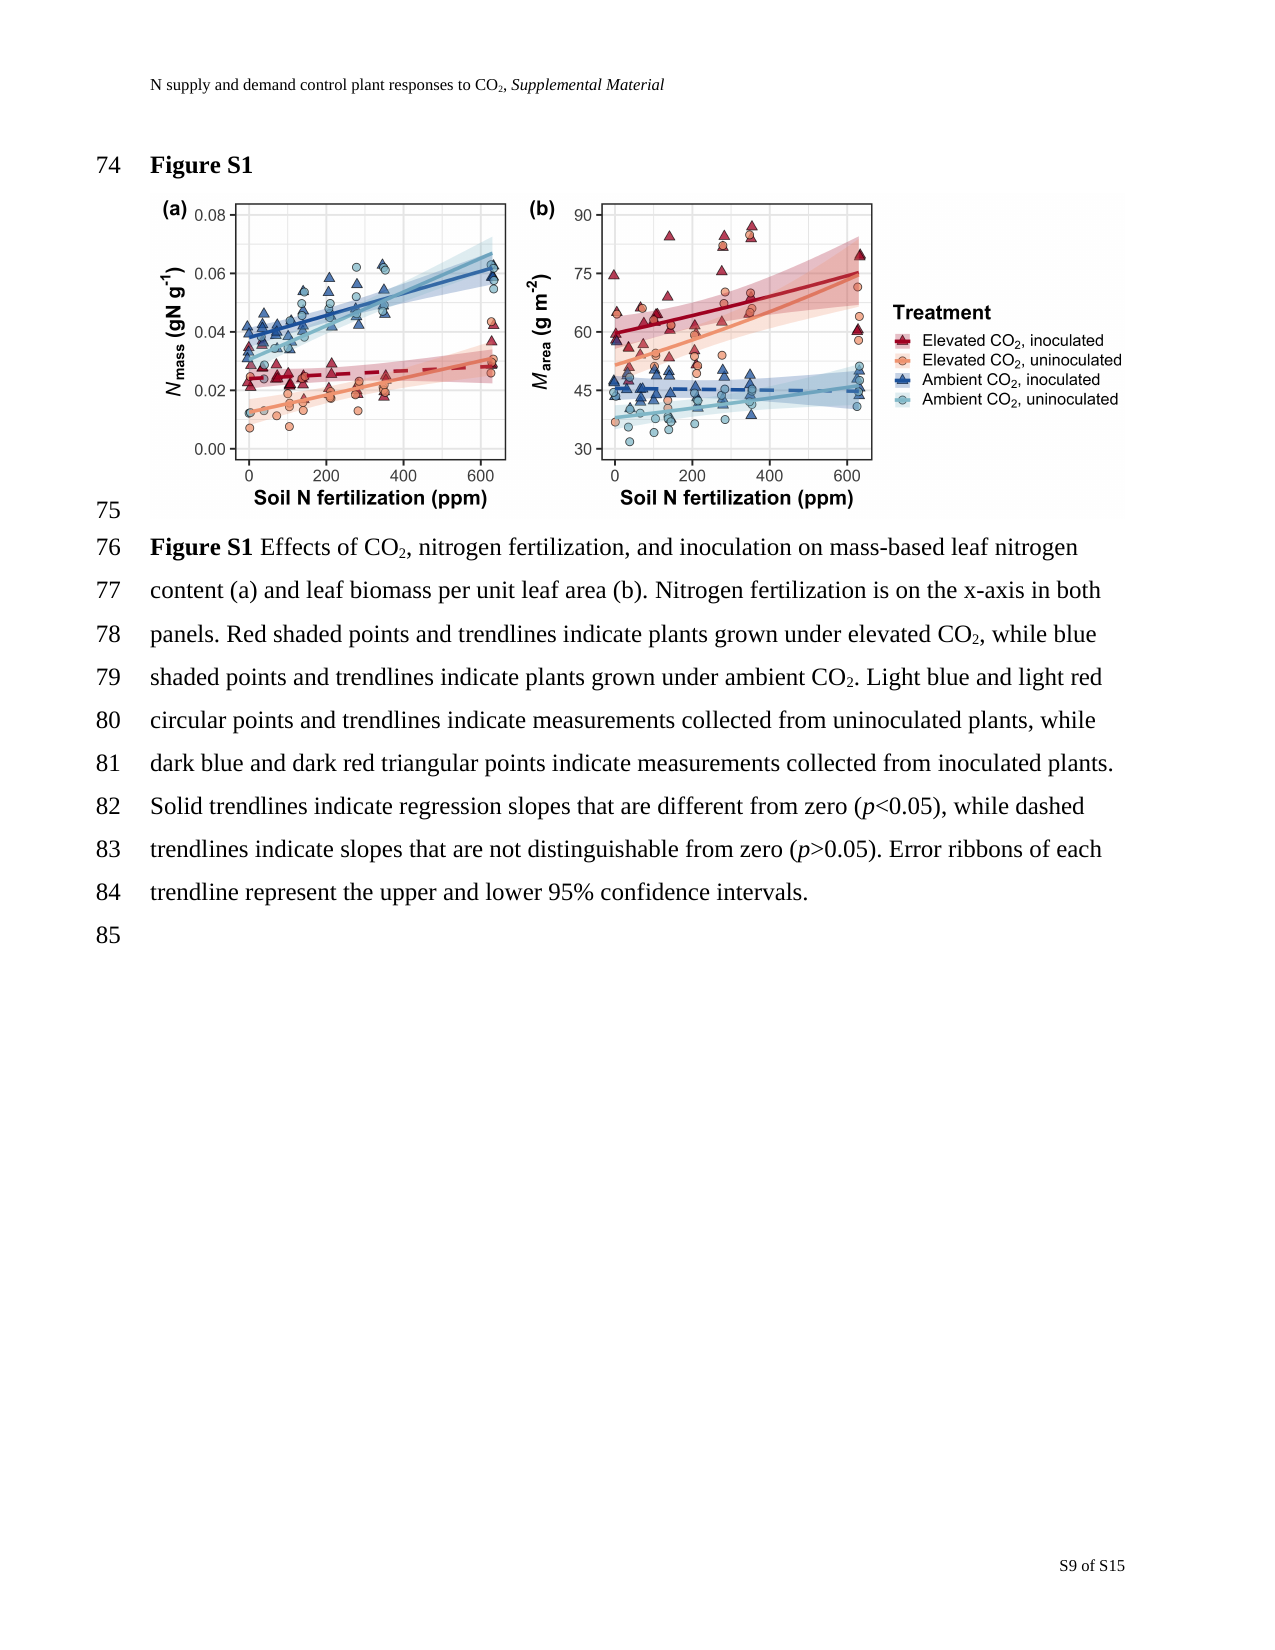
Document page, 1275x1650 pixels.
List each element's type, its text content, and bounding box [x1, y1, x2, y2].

picture [150, 193, 1125, 519]
text Figure S1 Effects of CO2, nitrogen fertilization, and inoculation on mass-based leaf nitrogen content (a) and leaf biomass per unit leaf area (b). Nitrogen fertilization is on the x-axis in both panels. Red shaded points and trendlines indicate plants grown under elevated CO2, while blue shaded points and trendlines indicate plants grown under ambient CO2. Light blue and light red circular points and trendlines indicate measurements collected from uninoculated plants, while dark blue and dark red triangular points indicate measurements collected from inoculated plants. Solid trendlines indicate regression slopes that are different from zero (p<0.05), while dashed trendlines indicate slopes that are not distinguishable from zero (p>0.05). Error ribbons of each trendline represent the upper and lower 95% confidence intervals. [150, 532, 1125, 906]
text Figure S1 [150, 150, 1125, 179]
